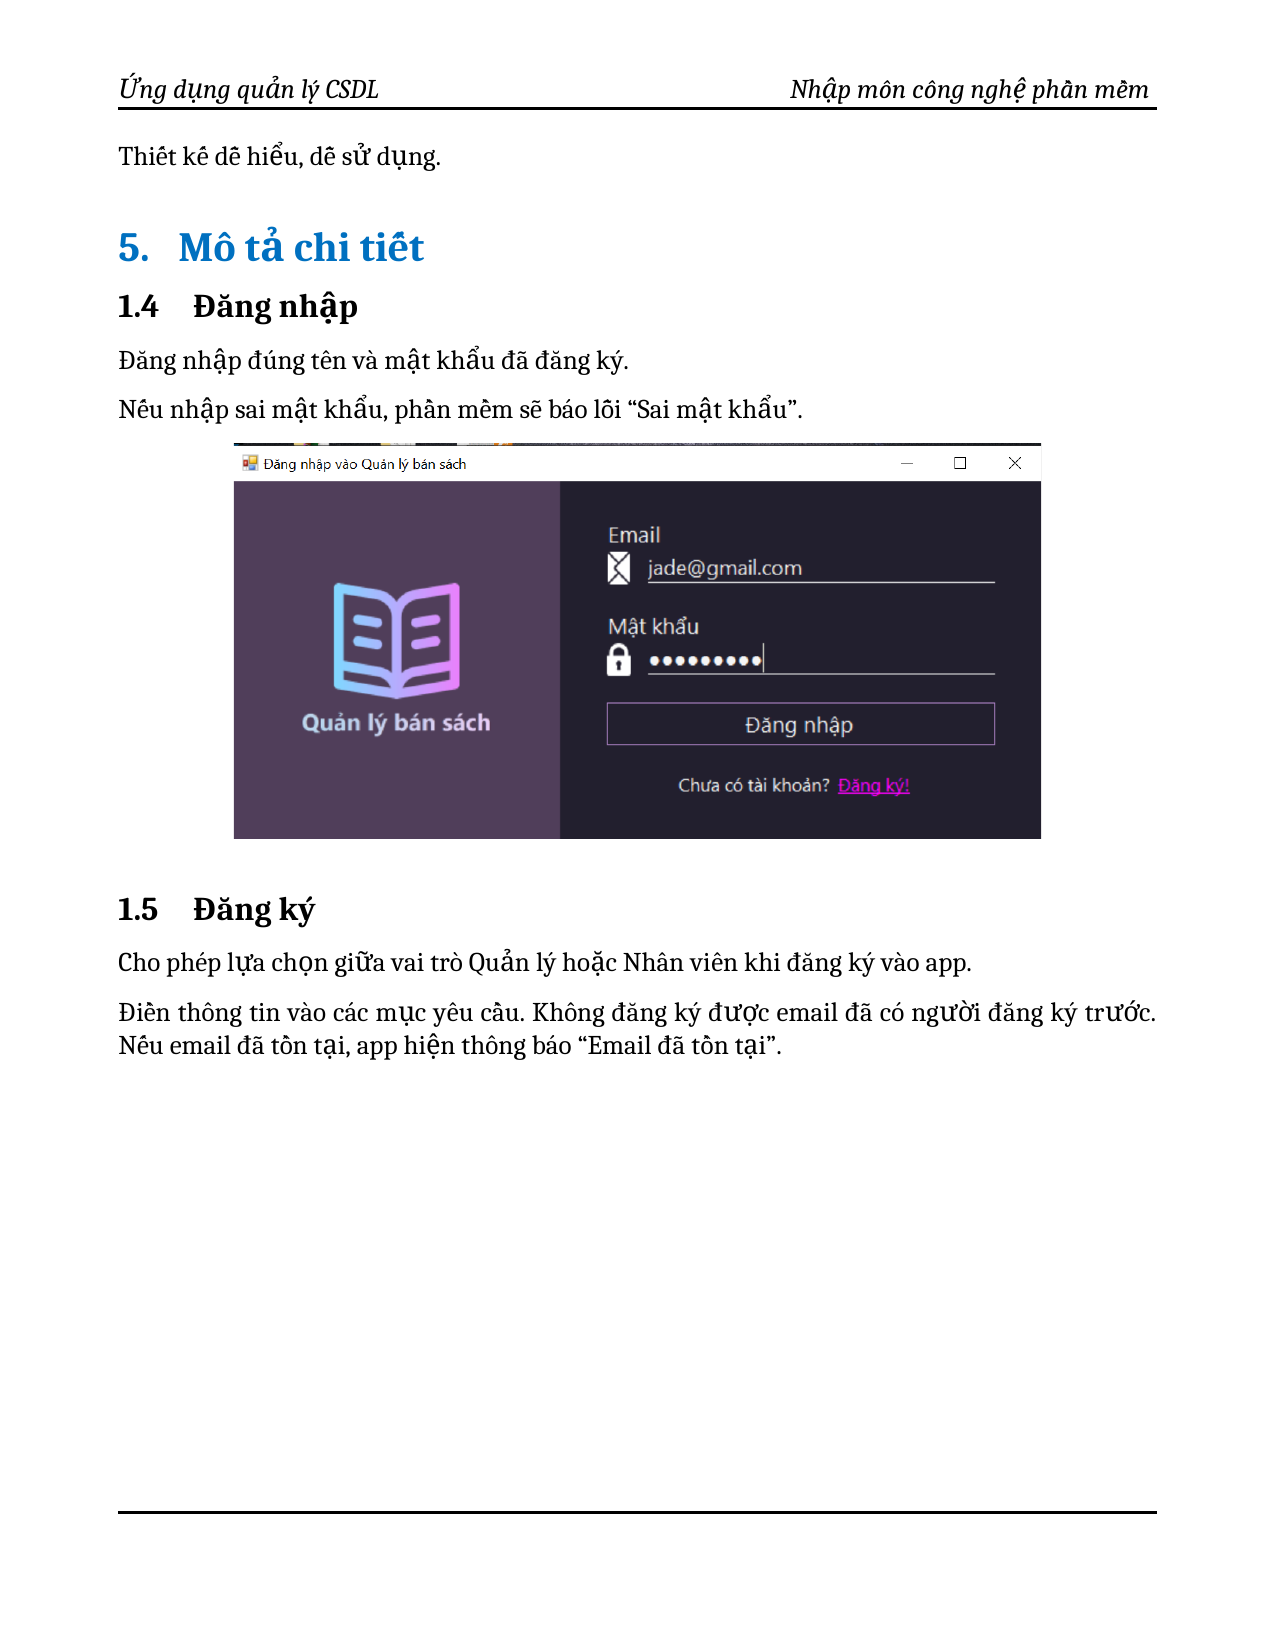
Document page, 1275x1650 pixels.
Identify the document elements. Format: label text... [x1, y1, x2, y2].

subtitle Đăng ký [118, 890, 1157, 928]
picture [233, 443, 1042, 839]
text Đăng nhập đúng tên và mật khẩu đã đăng ký. [118, 345, 1157, 376]
text Điền thông tin vào các mục yêu cầu. Không đăng ký được email đã có người đăng ký trước. Nếu email đã tồn tại, app hiện thông báo “Email đã tồn tại”. [118, 997, 1157, 1061]
subtitle Mô tả chi tiết [118, 224, 1157, 272]
subtitle Đăng nhập [118, 287, 1157, 326]
text Cho phép lựa chọn giữa vai trò Quản lý hoặc Nhân viên khi đăng ký vào app. [118, 947, 1157, 978]
text Thiết kế dễ hiểu, dễ sử dụng. [118, 141, 1157, 172]
text Nếu nhập sai mật khẩu, phần mềm sẽ báo lỗi “Sai mật khẩu”. [118, 394, 1157, 426]
